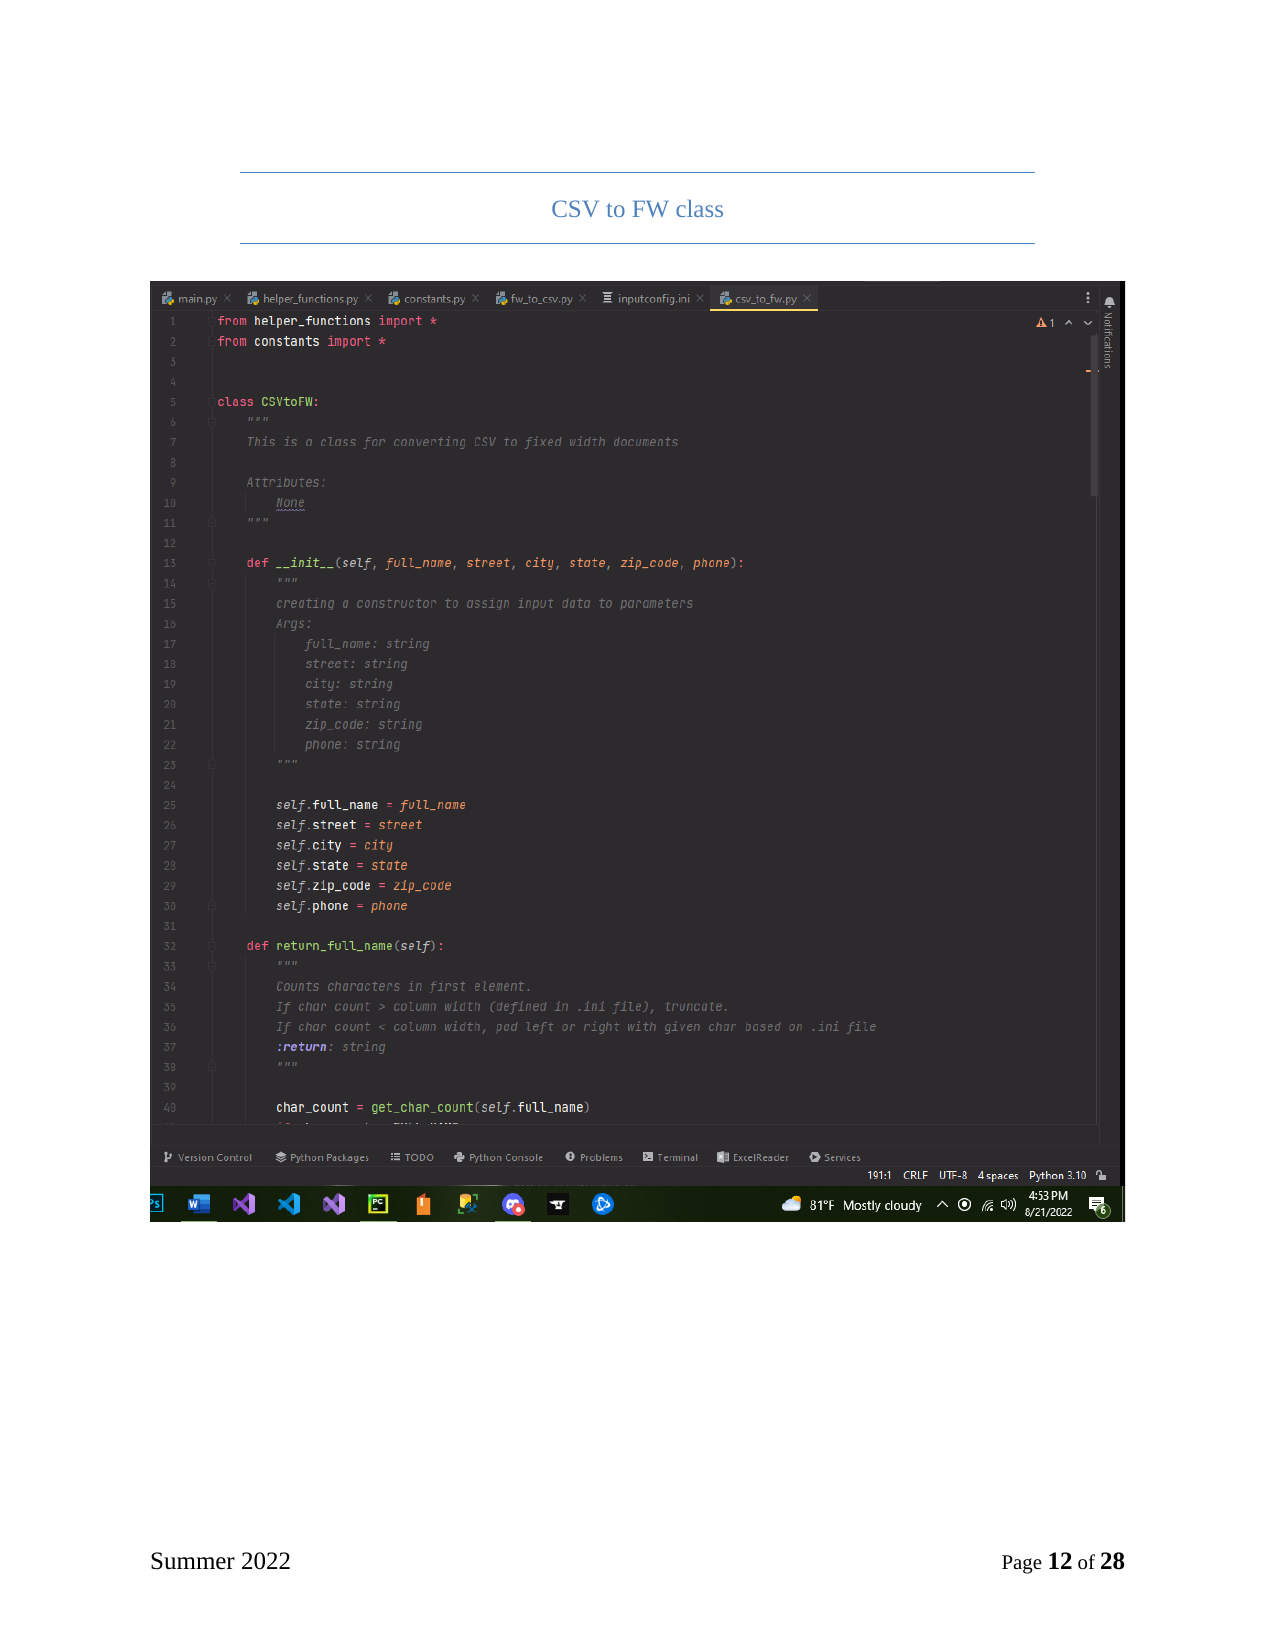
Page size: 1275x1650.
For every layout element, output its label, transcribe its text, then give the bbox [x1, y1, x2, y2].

picture [150, 1206, 161, 1210]
text CSV to FW class [240, 173, 1035, 243]
picture [150, 281, 1125, 1222]
